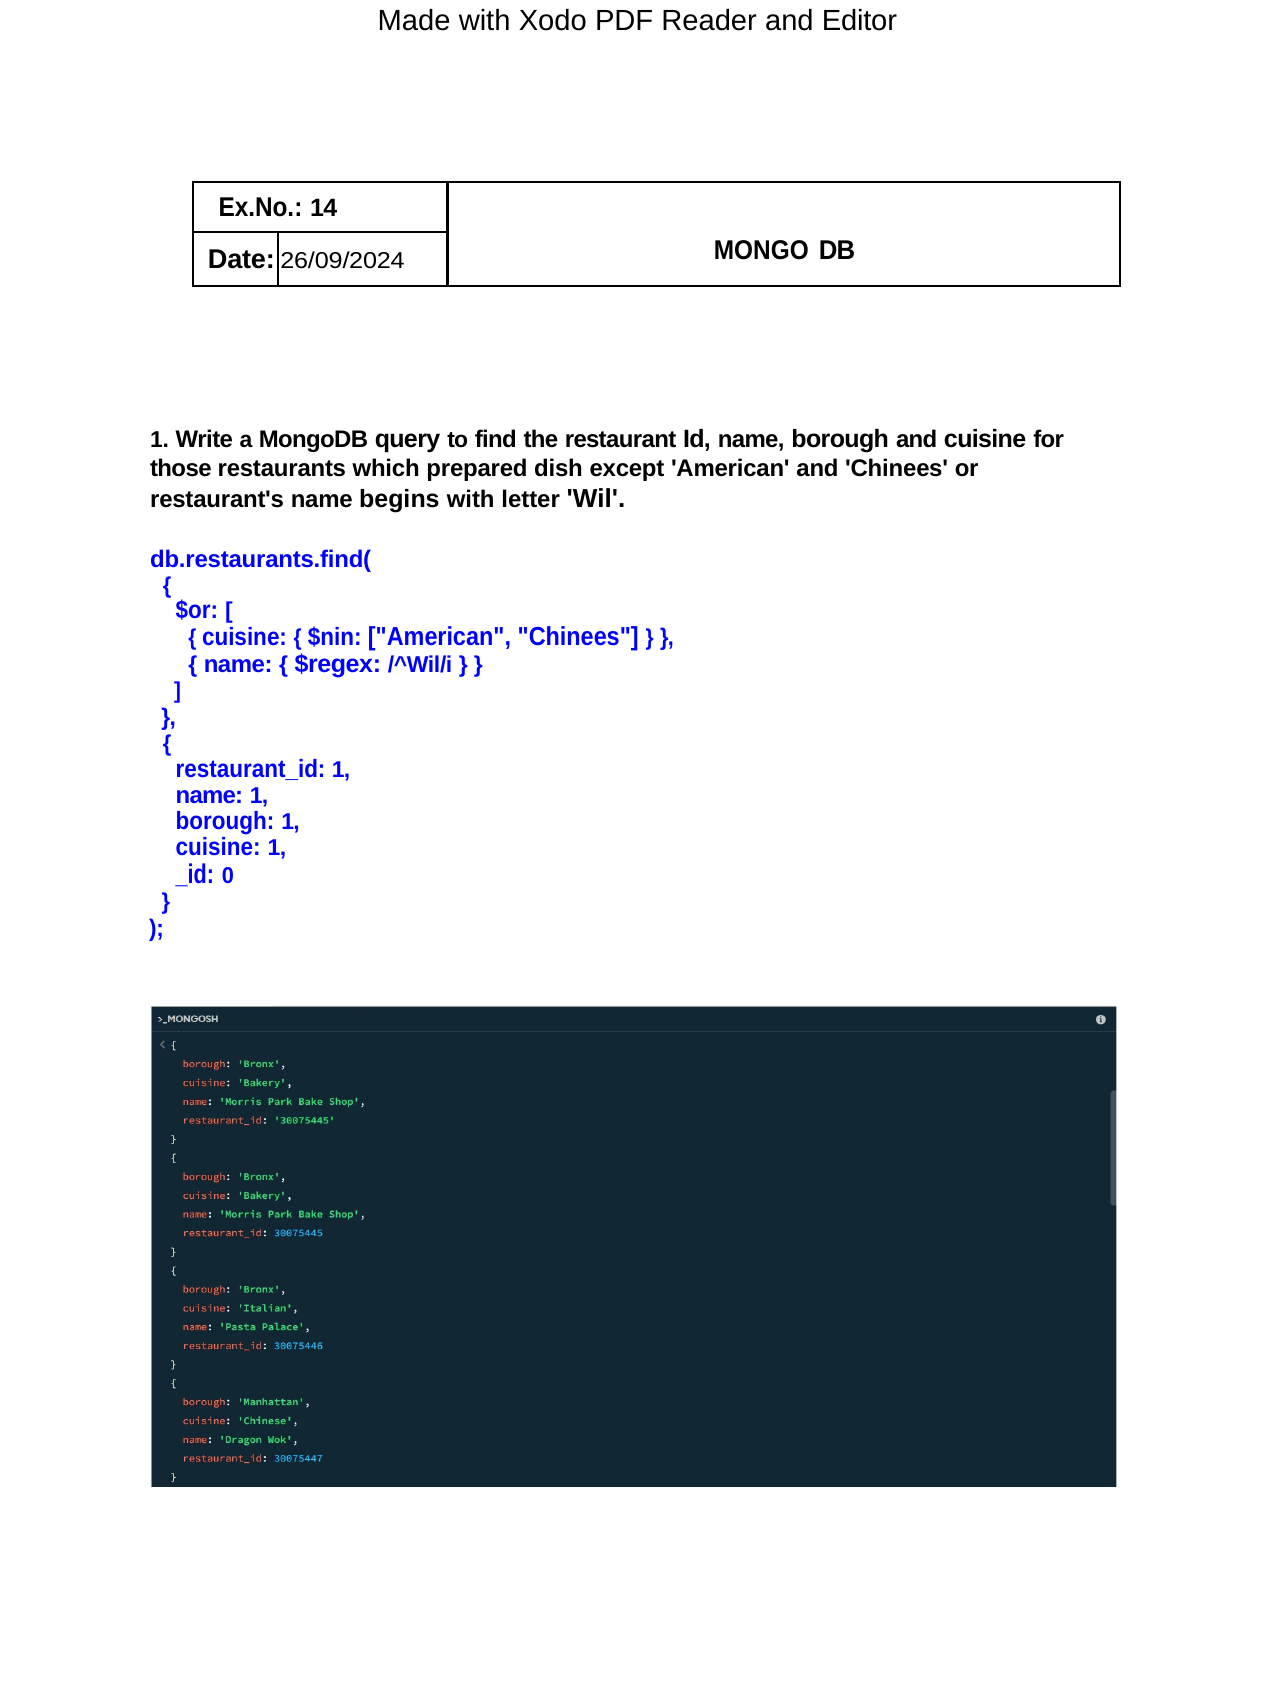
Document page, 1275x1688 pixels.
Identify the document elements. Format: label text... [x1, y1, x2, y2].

text } [106, 889, 171, 914]
table_header Ex.No.: 14 [194, 183, 446, 231]
table_header MONGO DB [449, 183, 1119, 285]
text { name: { $regex: /^Wil/i } } [188, 651, 1225, 678]
text { cuisine: { $nin: ["American", "Chinees"] } }, [188, 624, 1225, 651]
text cuisine: 1, [175, 835, 1225, 861]
text }, [106, 704, 176, 731]
table_cell Date: [194, 233, 277, 285]
text name: 1, [175, 783, 1225, 809]
text db.restaurants.find( [150, 545, 1225, 572]
list Write a MongoDB query to find the restaurant Id, name, borough and cuisine for those restaurants which prepared dish except 'American' and 'Chinees' or restaurant's name begins with letter 'Wil'. [150, 424, 1109, 513]
text ); [106, 914, 164, 942]
subtitle _id: 0 [175, 861, 1225, 889]
text borough: 1, [175, 809, 1225, 835]
text { [163, 731, 1225, 757]
text $or: [ [175, 599, 1225, 624]
picture [150, 1005, 1117, 1487]
text restaurant_id: 1, [175, 757, 1225, 783]
table_cell 26/09/2024 [279, 233, 446, 285]
text ] [106, 678, 182, 704]
text { [163, 572, 1225, 599]
